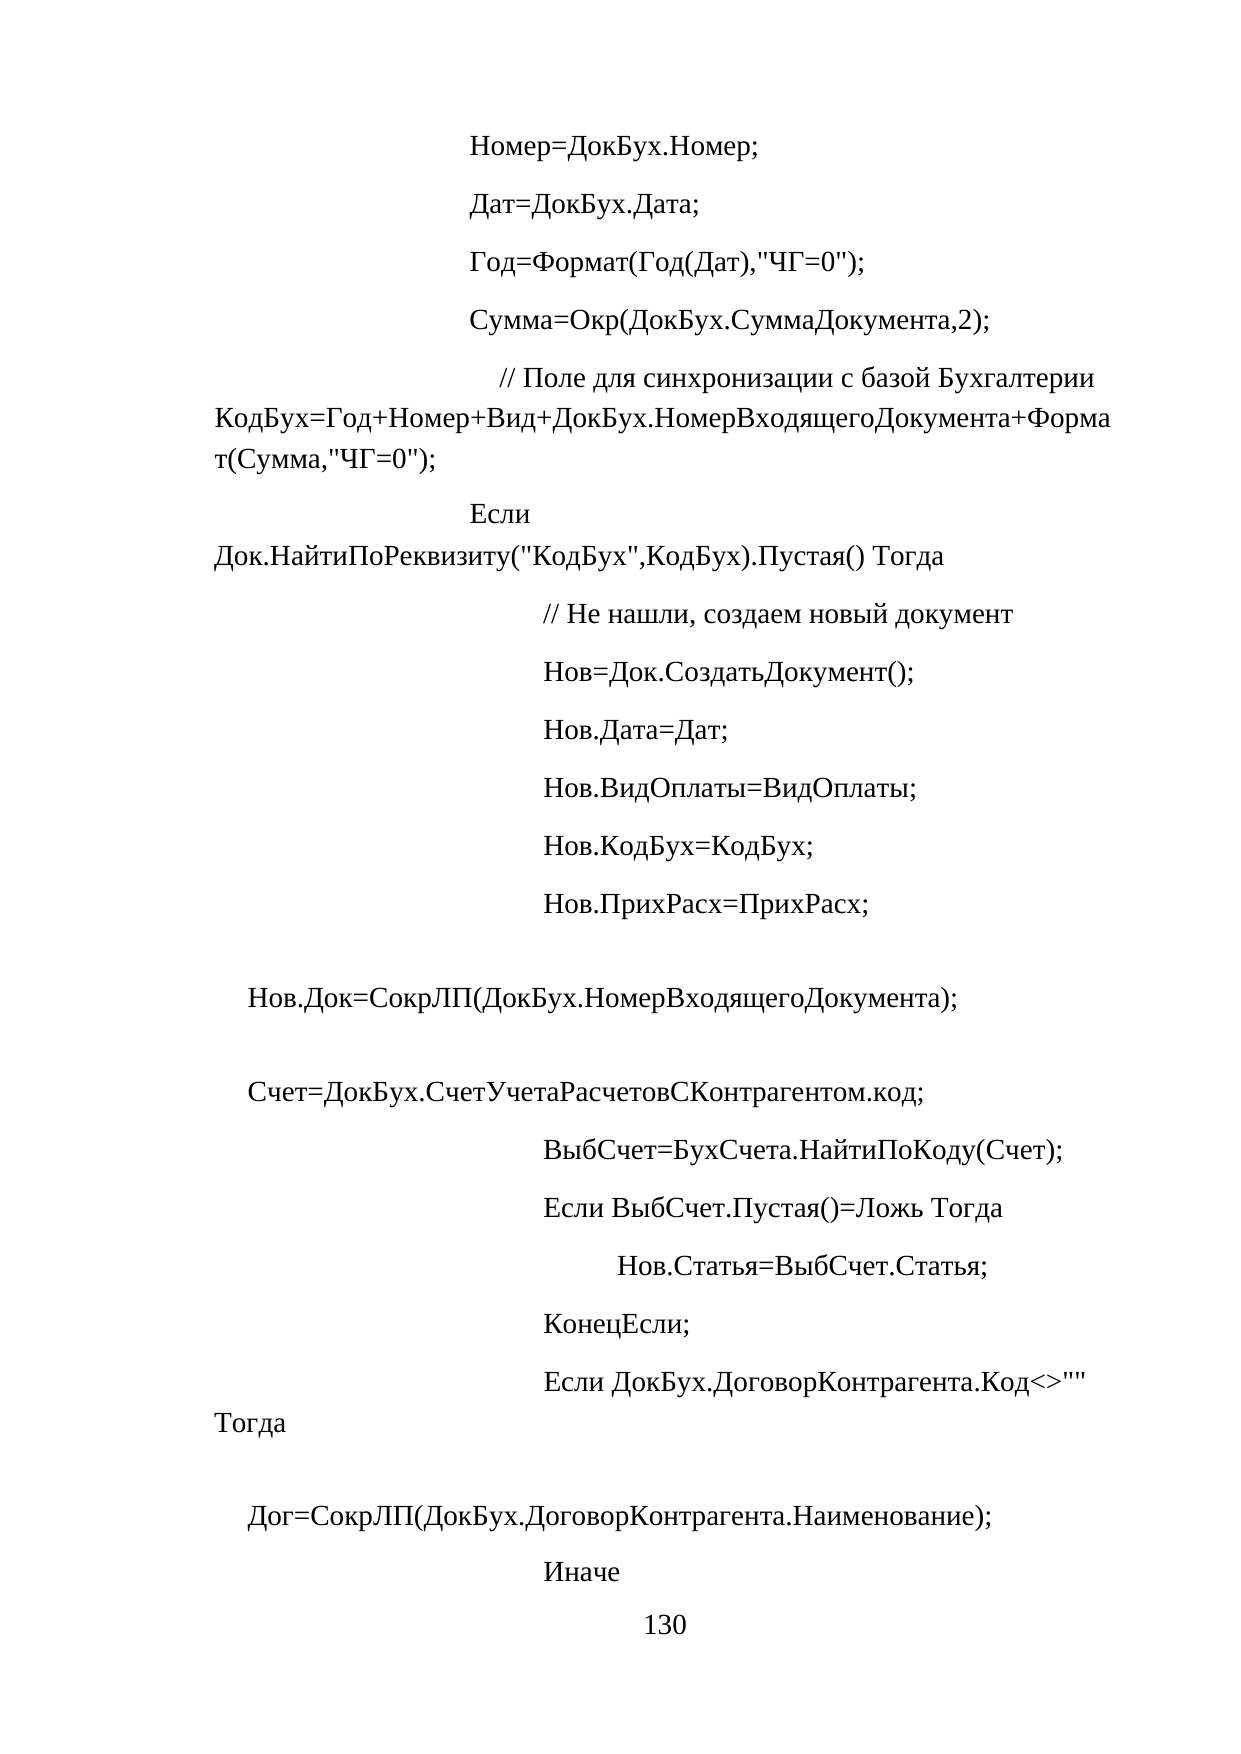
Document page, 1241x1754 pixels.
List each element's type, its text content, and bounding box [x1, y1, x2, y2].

text Сумма=Окр(ДокБух.СуммаДокумента,2); [130, 302, 1197, 335]
text Если ВыбСчет.Пустая()=Ложь Тогда [130, 1190, 1197, 1223]
text Тогда [214, 1405, 1168, 1439]
text Нов.Док=СокрЛП(ДокБух.НомерВходящегоДокумента); [130, 980, 1197, 1014]
text ВыбСчет=БухСчета.НайтиПоКоду(Счет); [130, 1132, 1197, 1166]
text Нов.КодБух=КодБух; [130, 828, 1197, 862]
text КонецЕсли; [130, 1306, 1197, 1339]
text // Не нашли, создаем новый документ [130, 596, 1197, 630]
text Год=Формат(Год(Дат),"ЧГ=0"); [130, 244, 1197, 277]
text Нов=Док.СоздатьДокумент(); [130, 654, 1197, 688]
text Нов.ПрихРасх=ПрихРасх; [130, 886, 1197, 920]
text Нов.ВидОплаты=ВидОплаты; [130, 770, 1197, 804]
text Иначе [130, 1554, 1197, 1588]
text Номер=ДокБух.Номер; [130, 128, 1197, 161]
text Если ДокБух.ДоговорКонтрагента.Код<>"" [130, 1364, 1197, 1398]
text // Поле для синхронизации с базой Бухгалтерии КодБух=Год+Номер+Вид+ДокБух.НомерВходящегоДокумента+Форма т(Сумма,"ЧГ=0"); [213, 360, 1169, 474]
text Дог=СокрЛП(ДокБух.ДоговорКонтрагента.Наименование); [130, 1498, 1197, 1532]
text Док.НайтиПоРеквизиту("КодБух",КодБух).Пустая() Тогда [214, 538, 1168, 572]
text Если [130, 497, 1197, 530]
text Нов.Дата=Дат; [130, 712, 1197, 746]
text Нов.Статья=ВыбСчет.Статья; [130, 1248, 1197, 1282]
text Счет=ДокБух.СчетУчетаРасчетовСКонтрагентом.код; [130, 1074, 1197, 1107]
text Дат=ДокБух.Дата; [130, 186, 1197, 219]
